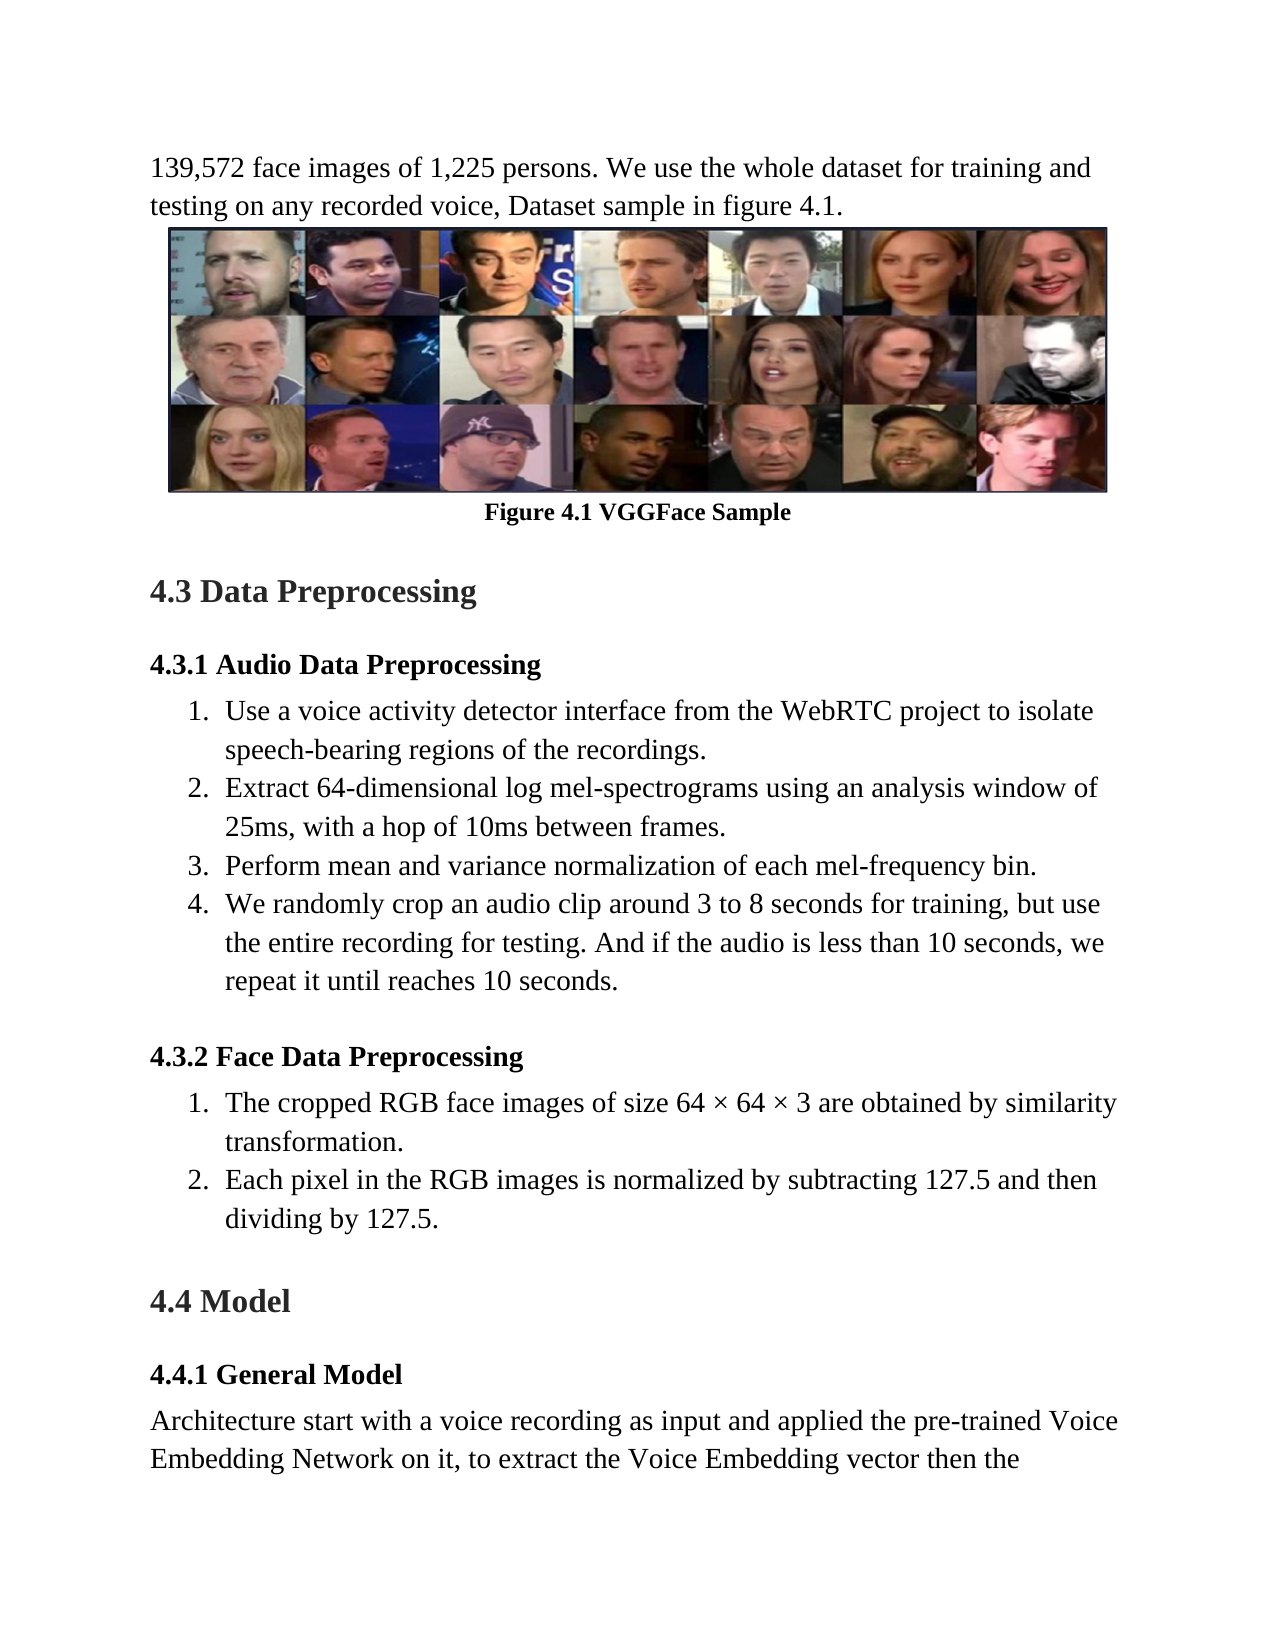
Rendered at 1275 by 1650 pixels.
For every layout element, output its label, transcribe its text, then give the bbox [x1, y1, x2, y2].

picture [167, 227, 1108, 493]
text Figure 4.1 VGGFace Sample [150, 497, 1125, 526]
subtitle 4.3.2 Face Data Preprocessing [150, 1039, 1125, 1073]
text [150, 1403, 1125, 1475]
subtitle 4.3.1 Audio Data Preprocessing [150, 647, 1125, 681]
list Use a voice activity detector interface from the WebRTC project to isolate speech-bearing regions of the recordings. [187, 693, 1125, 766]
subtitle 4.4 Model [150, 1281, 1122, 1319]
list We randomly crop an audio clip around 3 to 8 seconds for training, but use the entire recording for testing. And if the audio is less than 10 seconds, we repeat it until reaches 10 seconds. [187, 886, 1125, 997]
subtitle 4.4.1 General Model [150, 1357, 1125, 1391]
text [150, 150, 1125, 222]
list The cropped RGB face images of size 64 × 64 × 3 are obtained by similarity transformation. [187, 1085, 1125, 1157]
subtitle 4.3 Data Preprocessing [150, 572, 1122, 610]
list Perform mean and variance normalization of each mel-frequency bin. [187, 848, 1125, 881]
list Extract 64-dimensional log mel-spectrograms using an analysis window of 25ms, with a hop of 10ms between frames. [187, 771, 1125, 843]
list Each pixel in the RGB images is normalized by subtracting 127.5 and then dividing by 127.5. [187, 1162, 1125, 1234]
